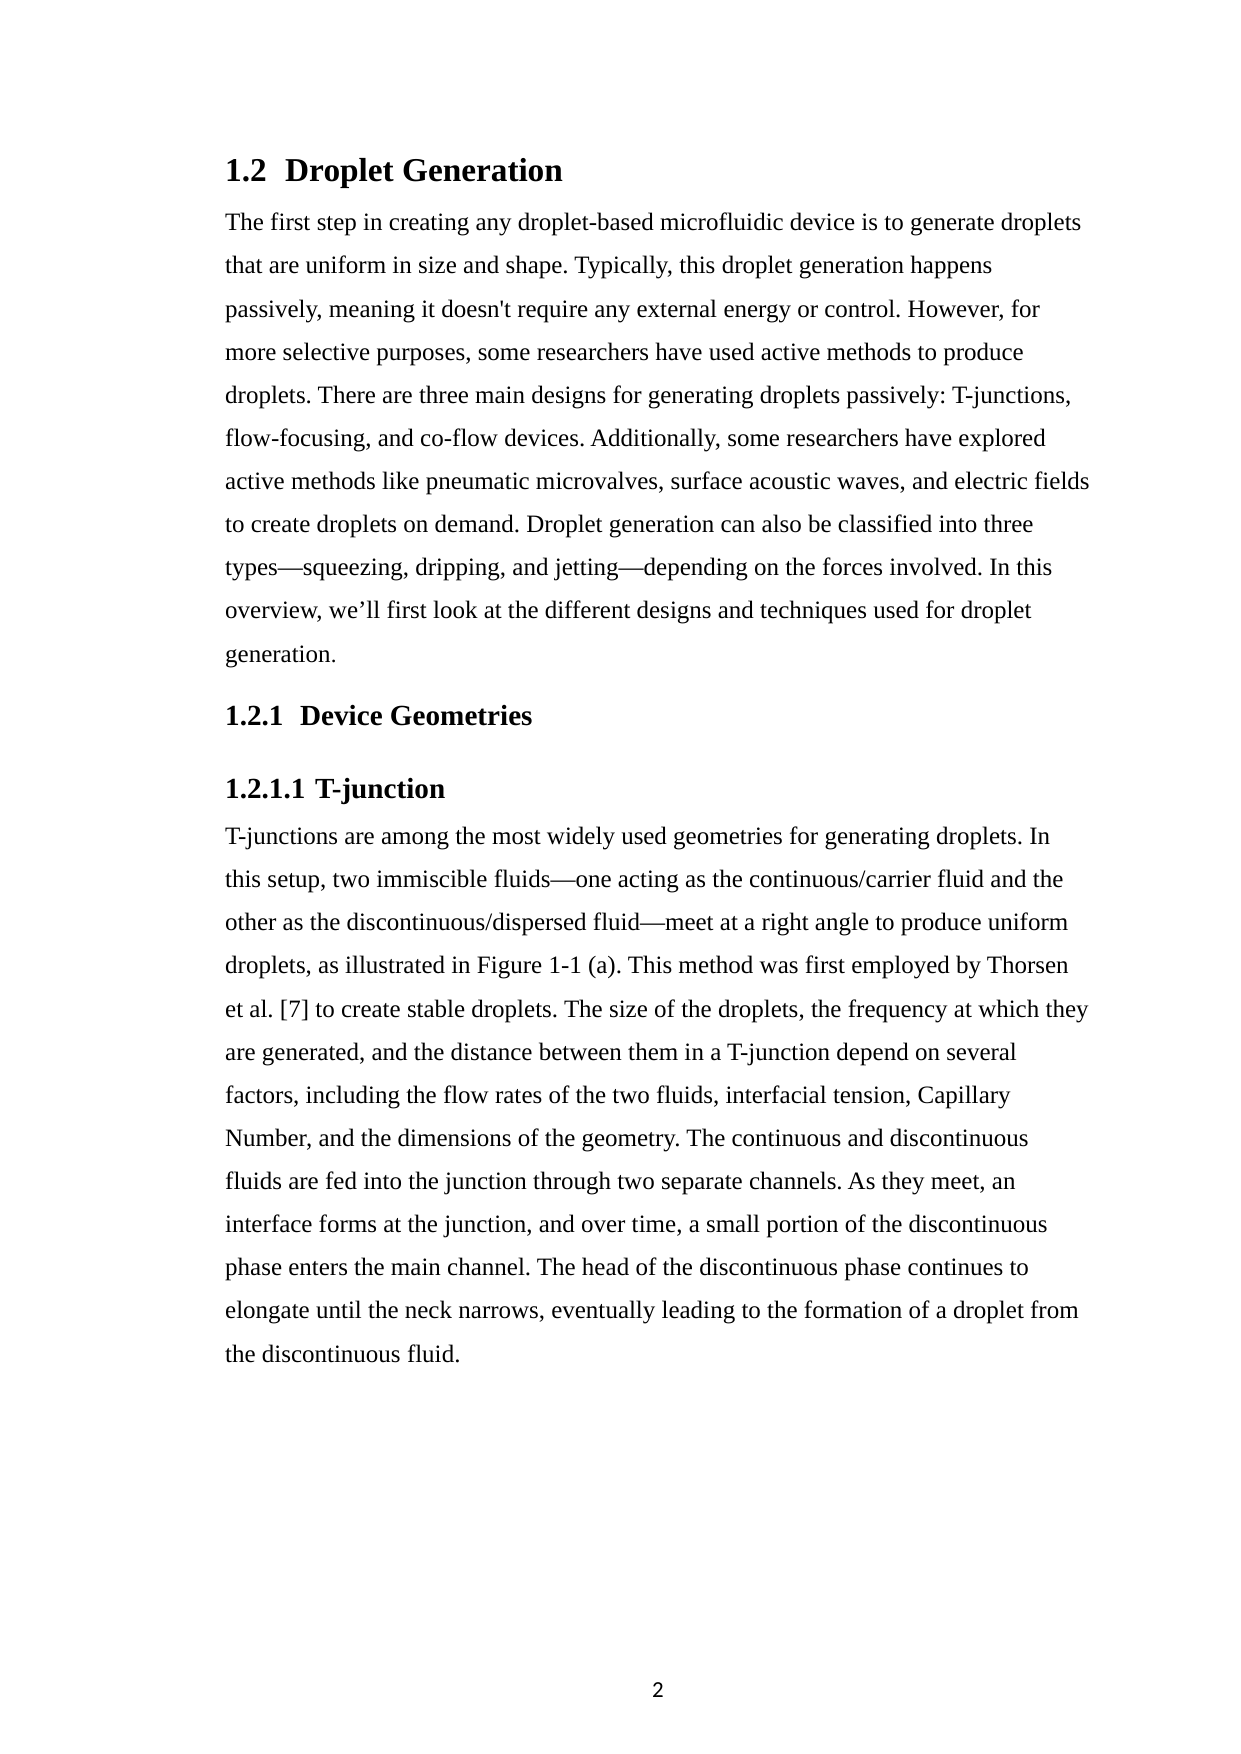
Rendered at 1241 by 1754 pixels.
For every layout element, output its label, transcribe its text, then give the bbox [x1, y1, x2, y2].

subtitle T-junction [225, 771, 1090, 804]
subtitle Device Geometries [225, 698, 1090, 732]
text T-junctions are among the most widely used geometries for generating droplets. In this setup, two immiscible fluids—one acting as the continuous/carrier fluid and the other as the discontinuous/dispersed fluid—meet at a right angle to produce uniform droplets, as illustrated in Figure 1-1 (a). This method was first employed by Thorsen et al. [7] to create stable droplets. The size of the droplets, the frequency at which they are generated, and the distance between them in a T-junction depend on several factors, including the flow rates of the two fluids, interfacial tension, Capillary Number, and the dimensions of the geometry. The continuous and discontinuous fluids are fed into the junction through two separate channels. As they meet, an interface forms at the junction, and over time, a small portion of the discontinuous phase enters the main channel. The head of the discontinuous phase continues to elongate until the neck narrows, eventually leading to the formation of a droplet from the discontinuous fluid. [225, 821, 1090, 1367]
subtitle Droplet Generation [225, 150, 1090, 188]
text The first step in creating any droplet-based microfluidic device is to generate droplets that are uniform in size and shape. Typically, this droplet generation happens passively, meaning it doesn't require any external energy or control. However, for more selective purposes, some researchers have used active methods to produce droplets. There are three main designs for generating droplets passively: T-junctions, flow-focusing, and co-flow devices. Additionally, some researchers have explored active methods like pneumatic microvalves, surface acoustic waves, and electric fields to create droplets on demand. Droplet generation can also be classified into three types—squeezing, dripping, and jetting—depending on the forces involved. In this overview, we’ll first look at the different designs and techniques used for droplet generation. [225, 207, 1090, 667]
